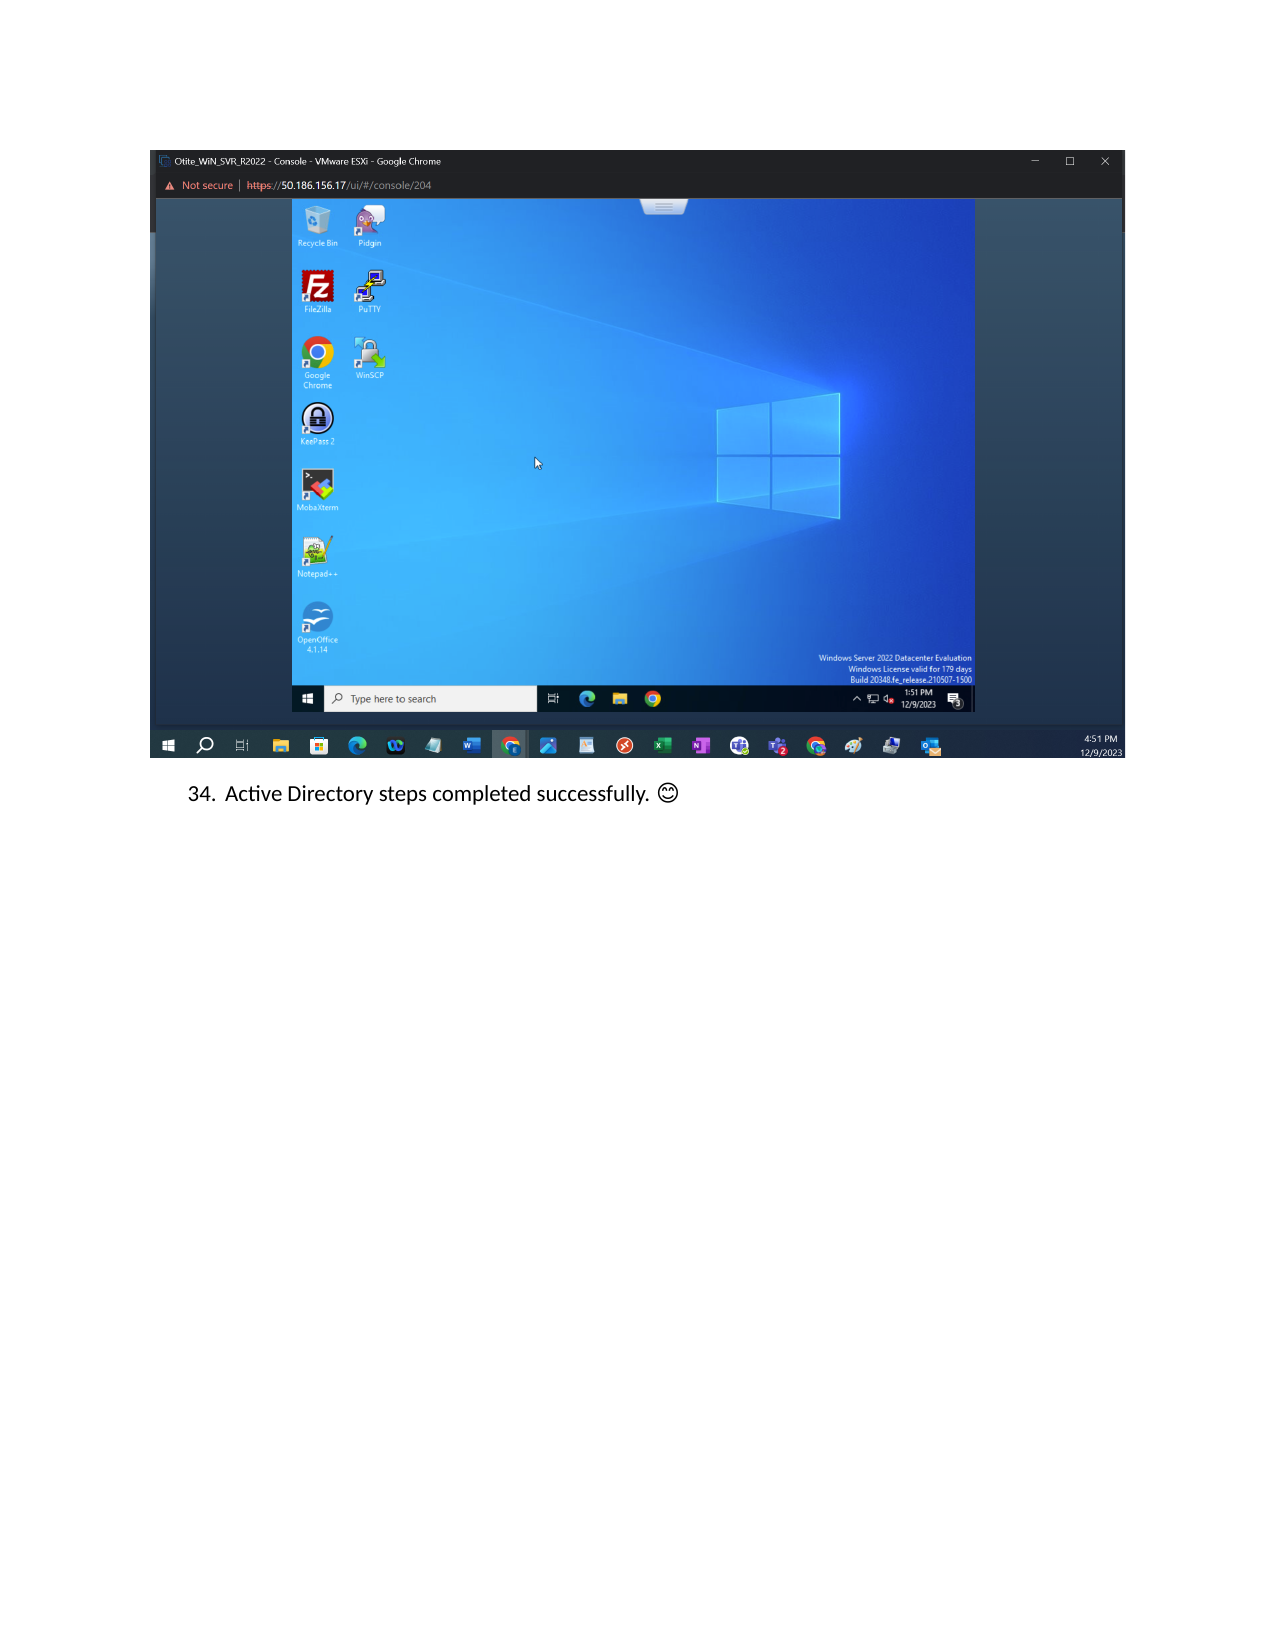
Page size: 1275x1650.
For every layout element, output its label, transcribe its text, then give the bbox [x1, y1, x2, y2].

picture [150, 150, 1125, 758]
list Active Directory steps completed successfully. [187, 777, 1125, 808]
